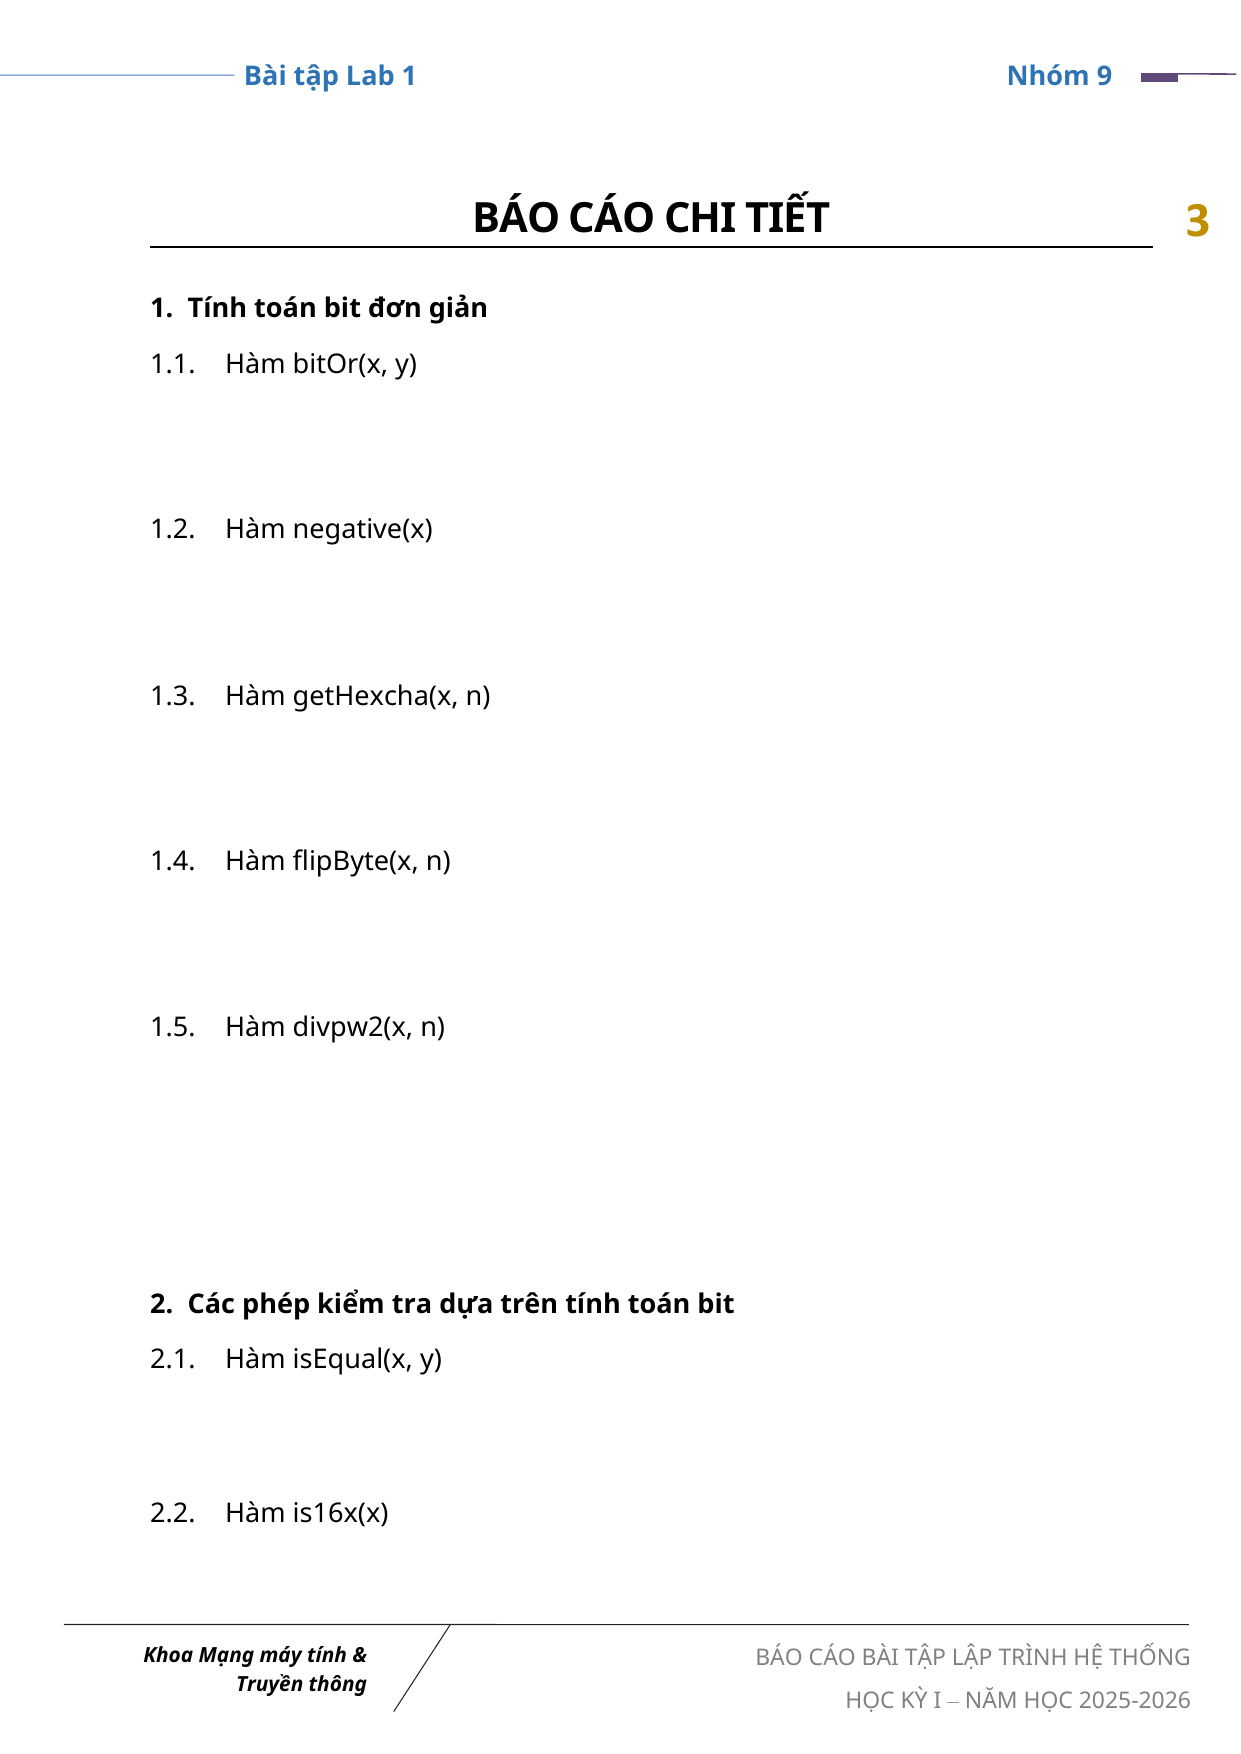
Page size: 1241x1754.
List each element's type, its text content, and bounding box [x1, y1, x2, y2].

list Hàm divpw2(x, n) [150, 1008, 1153, 1045]
list Hàm getHexcha(x, n) [150, 676, 1153, 713]
list Tính toán bit đơn giản [150, 289, 1153, 326]
list Hàm is16x(x) [150, 1494, 1153, 1531]
list Hàm bitOr(x, y) [150, 344, 1153, 381]
list Hàm negative(x) [150, 510, 1153, 547]
list Hàm flipByte(x, n) [150, 842, 1153, 879]
list Các phép kiểm tra dựa trên tính toán bit [150, 1284, 1153, 1321]
title BÁO CÁO CHI TIẾT [150, 187, 1153, 246]
list Hàm isEqual(x, y) [150, 1340, 1153, 1377]
